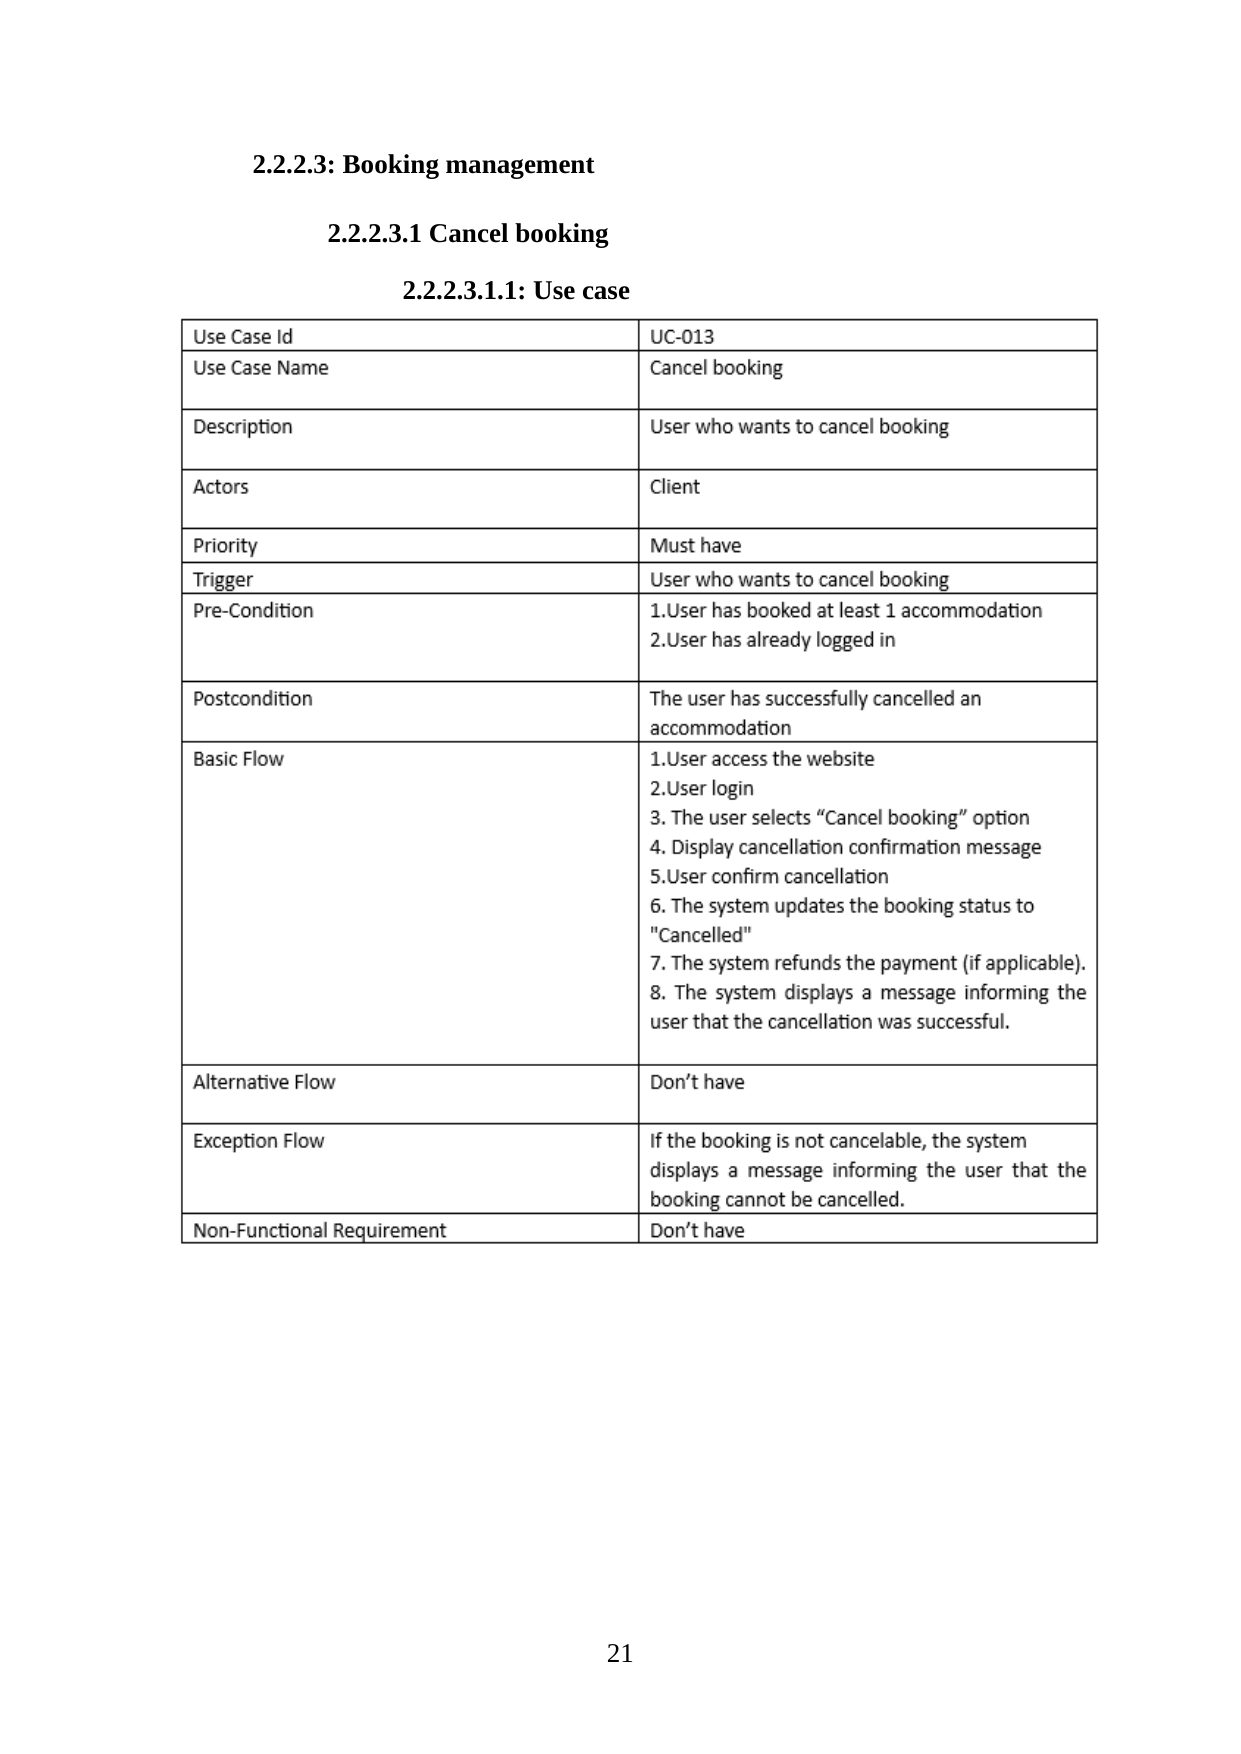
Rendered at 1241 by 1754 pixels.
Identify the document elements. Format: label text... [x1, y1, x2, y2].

picture [177, 313, 1103, 1250]
subtitle 2.2.2.3.1.1: Use case [327, 274, 1063, 305]
subtitle 2.2.2.3.1 Cancel booking [252, 217, 1063, 248]
subtitle 2.2.2.3: Booking management [252, 148, 1063, 179]
